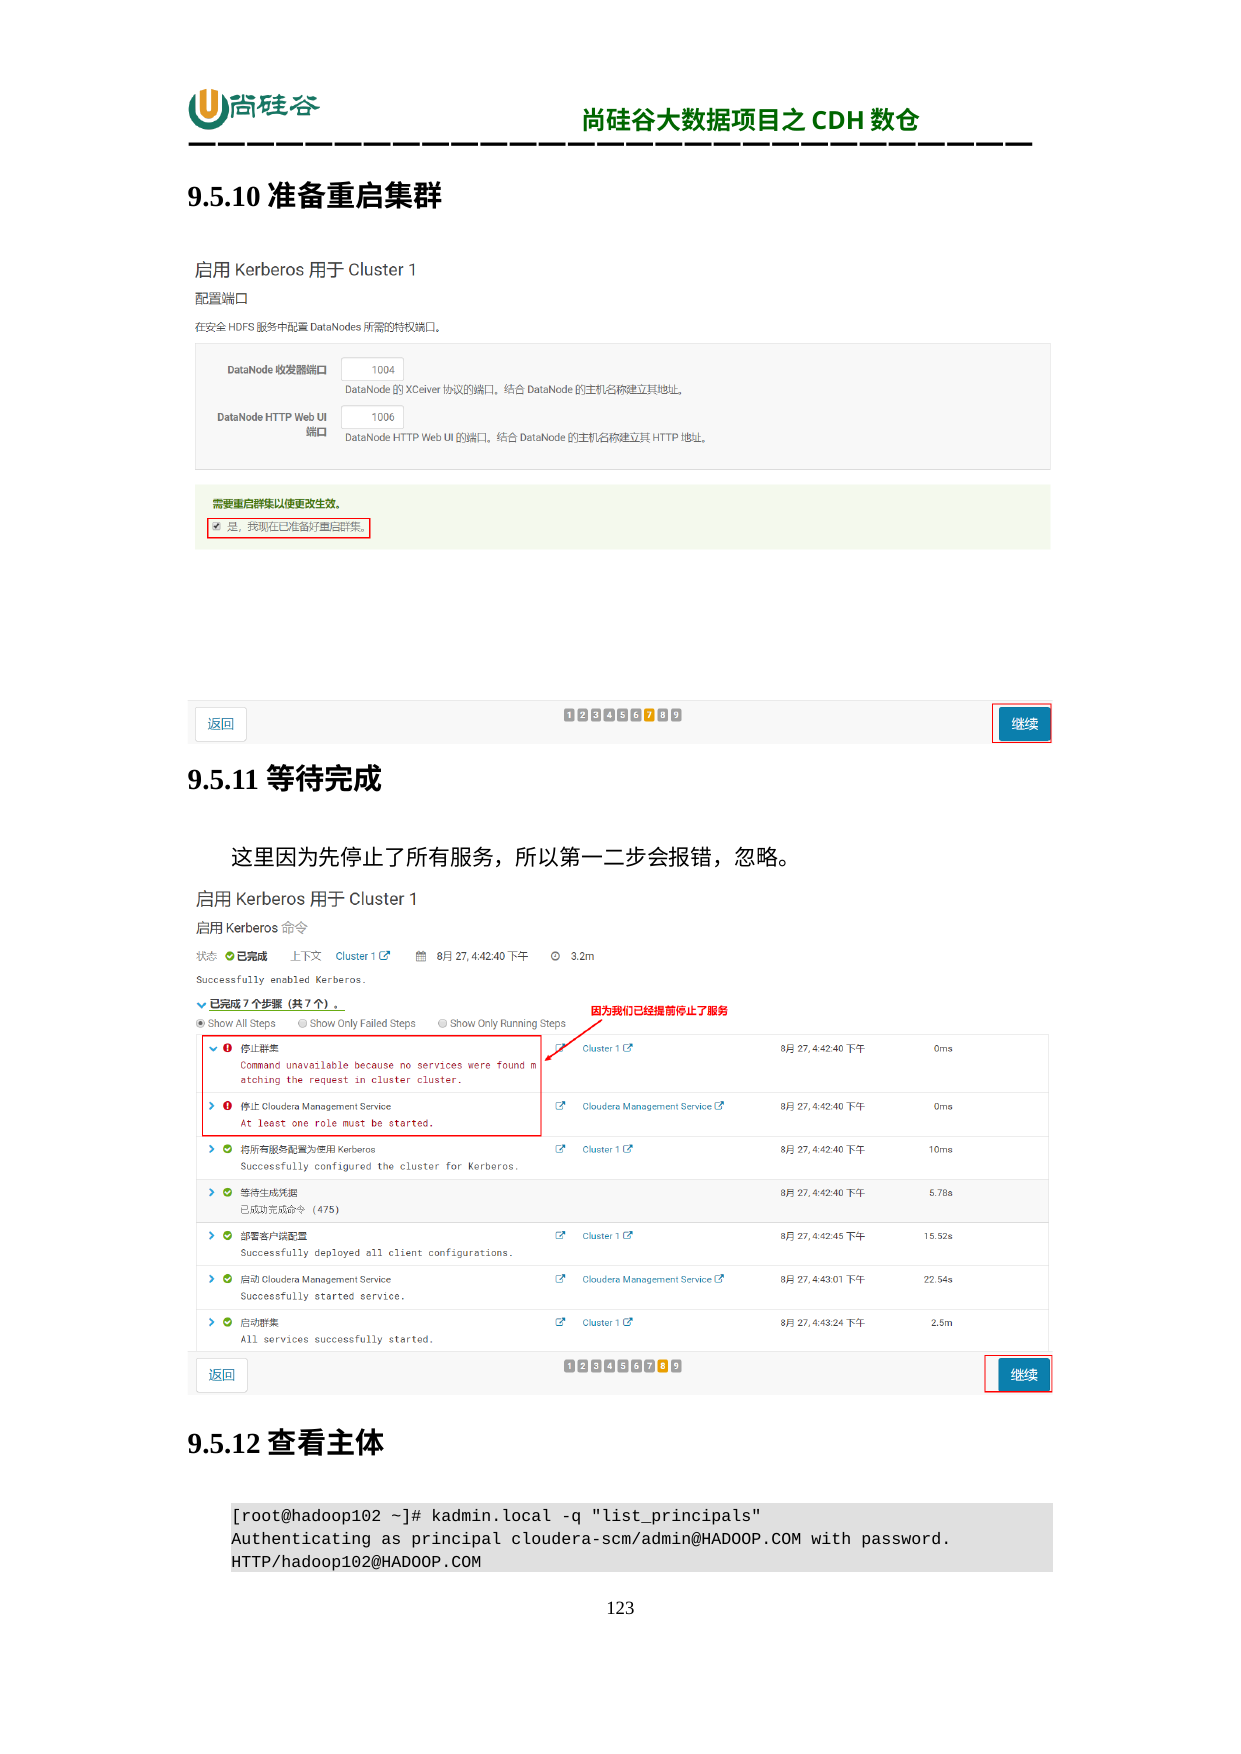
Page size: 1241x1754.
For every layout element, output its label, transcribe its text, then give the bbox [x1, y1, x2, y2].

text 9.5.11 等待完成 [187, 744, 1053, 809]
picture [187, 256, 1053, 744]
text 9.5.10 准备重启集群 [187, 161, 1053, 226]
text [root@hadoop102 ~]# kadmin.local -q "list_principals" [231, 1503, 1053, 1526]
text HTTP/hadoop102@HADOOP.COM [231, 1549, 1053, 1572]
picture [187, 887, 1053, 1395]
text 9.5.12 查看主体 [187, 1408, 1053, 1473]
text Authenticating as principal cloudera-scm/admin@HADOOP.COM with password. [231, 1526, 1053, 1549]
picture [187, 88, 320, 130]
text 这里因为先停止了所有服务，所以第一二步会报错，忽略。 [187, 839, 1053, 872]
